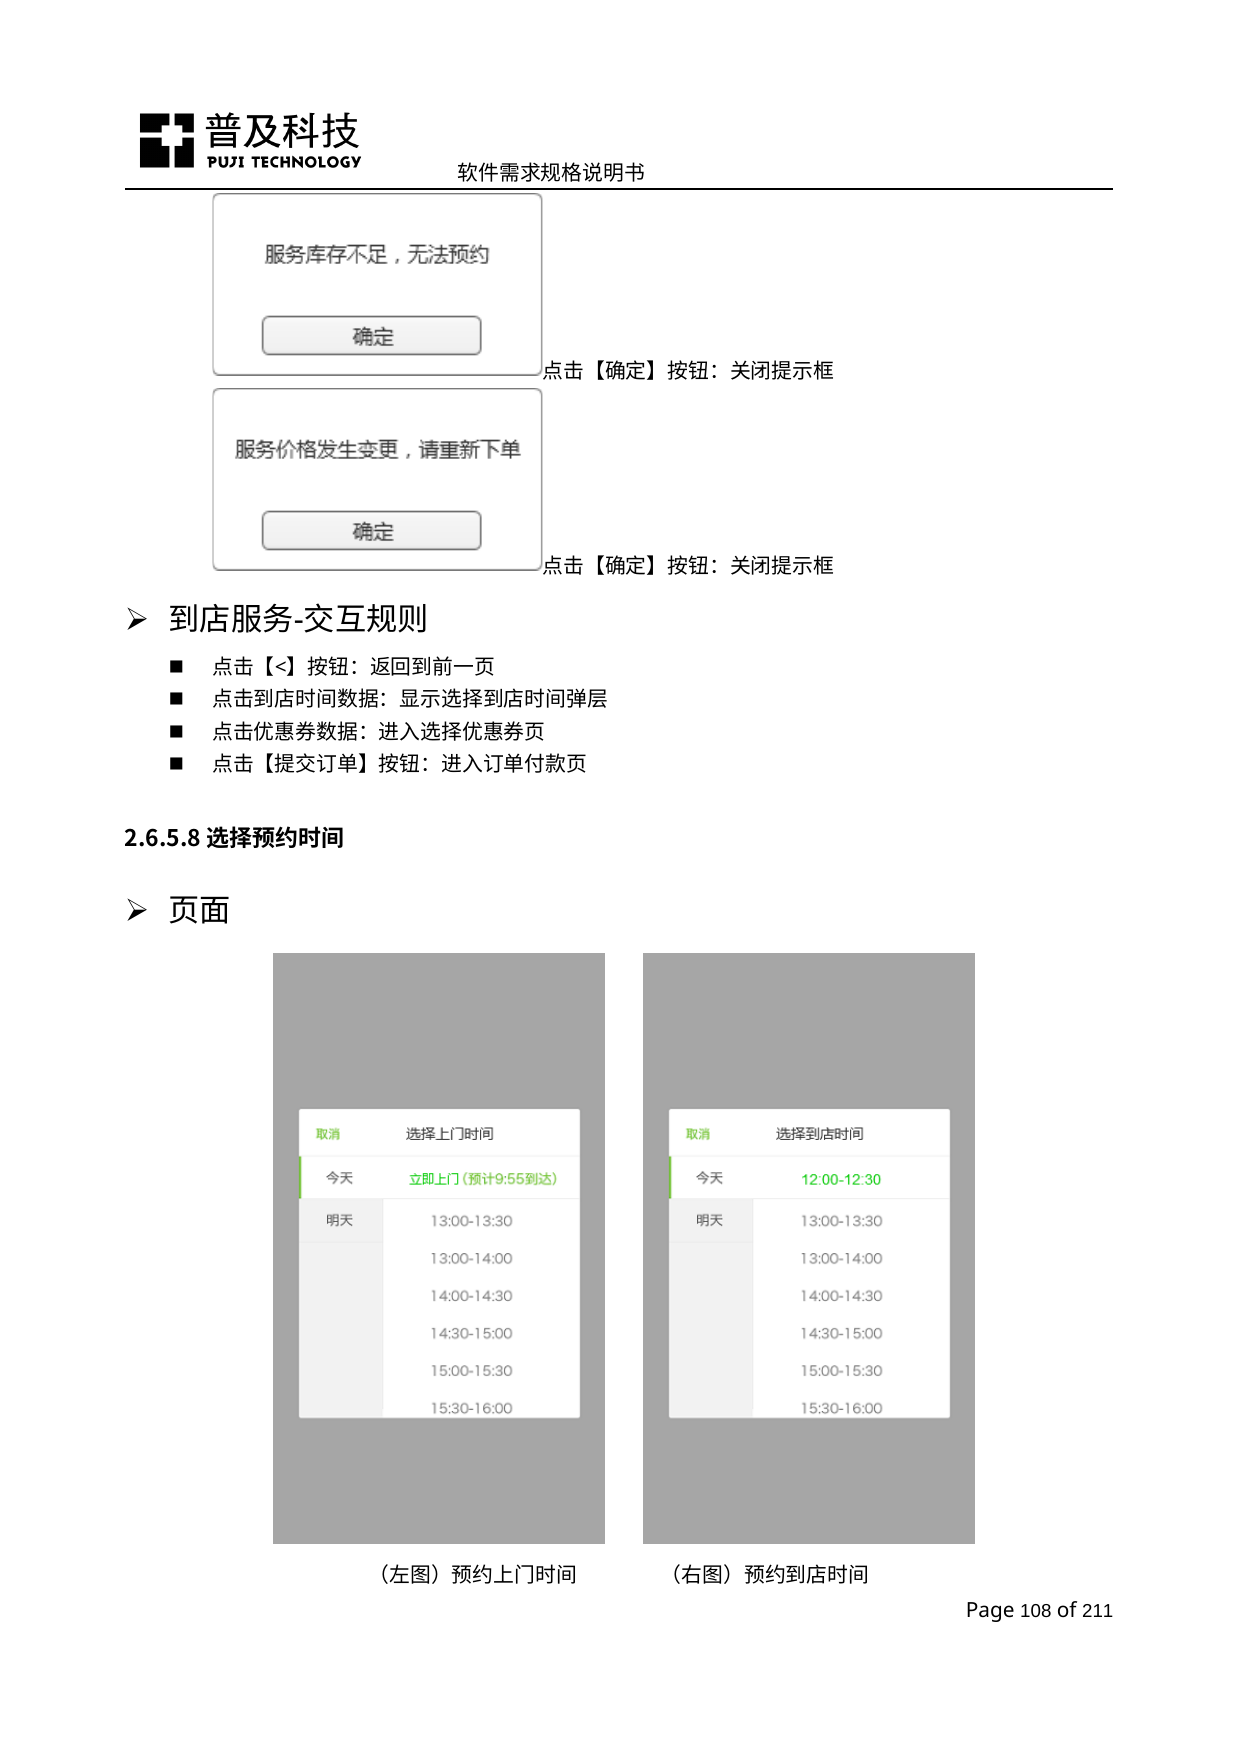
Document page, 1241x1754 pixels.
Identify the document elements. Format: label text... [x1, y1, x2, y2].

picture [273, 953, 605, 1544]
picture [643, 953, 975, 1544]
text （左图）预约上门时间 （右图）预约到店时间 [124, 1558, 1113, 1590]
picture [212, 193, 543, 376]
subtitle 选择预约时间 [124, 804, 1113, 869]
list 点击【提交订单】按钮：进入订单付款页 [168, 746, 1113, 779]
list 点击【<】按钮：返回到前一页 [168, 649, 1113, 681]
picture [124, 103, 365, 180]
list 页面 [124, 875, 1113, 940]
list 到店服务-交互规则 [124, 584, 1113, 649]
list 点击优惠券数据：进入选择优惠券页 [168, 714, 1113, 746]
picture [212, 388, 543, 571]
list 点击到店时间数据：显示选择到店时间弹层 [168, 681, 1113, 714]
